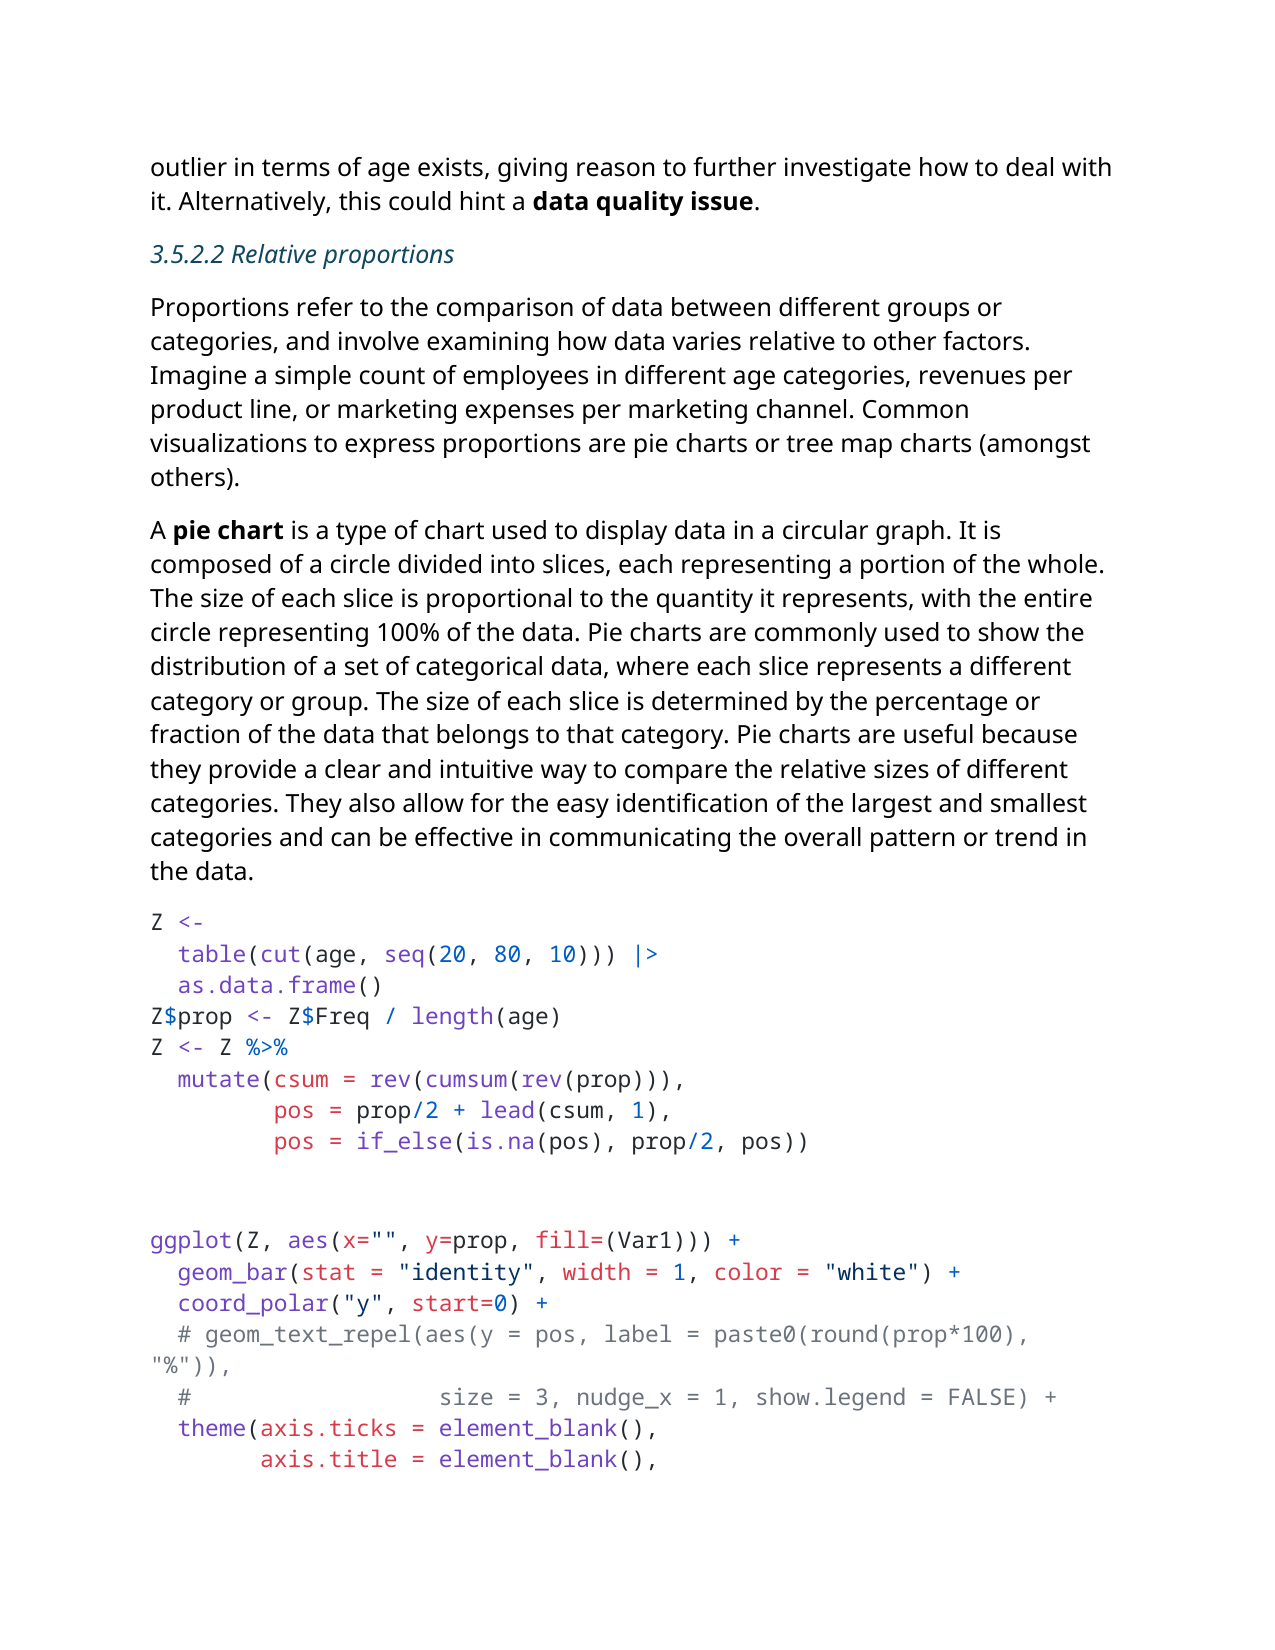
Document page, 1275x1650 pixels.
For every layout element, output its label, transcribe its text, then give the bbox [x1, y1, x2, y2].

text Proportions refer to the comparison of data between different groups or categories, and involve examining how data varies relative to other factors. Imagine a simple count of employees in different age categories, revenues per product line, or marketing expenses per marketing channel. Common visualizations to express proportions are pie charts or tree map charts (amongst others). [150, 290, 1125, 494]
text A pie chart is a type of chart used to display data in a circular graph. It is composed of a circle divided into slices, each representing a portion of the whole. The size of each slice is proportional to the quantity it represents, with the entire circle representing 100% of the data. Pie charts are commonly used to show the distribution of a set of categorical data, where each slice represents a different category or group. The size of each slice is determined by the percentage or fraction of the data that belongs to that category. Pie charts are useful because they provide a clear and intuitive way to compare the relative sizes of different categories. They also allow for the easy identification of the largest and smallest categories and can be effective in communicating the overall pattern or trend in the data. [150, 513, 1125, 887]
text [150, 906, 1125, 1474]
subtitle 3.5.2.2 Relative proportions [150, 237, 1125, 271]
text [150, 150, 1125, 218]
